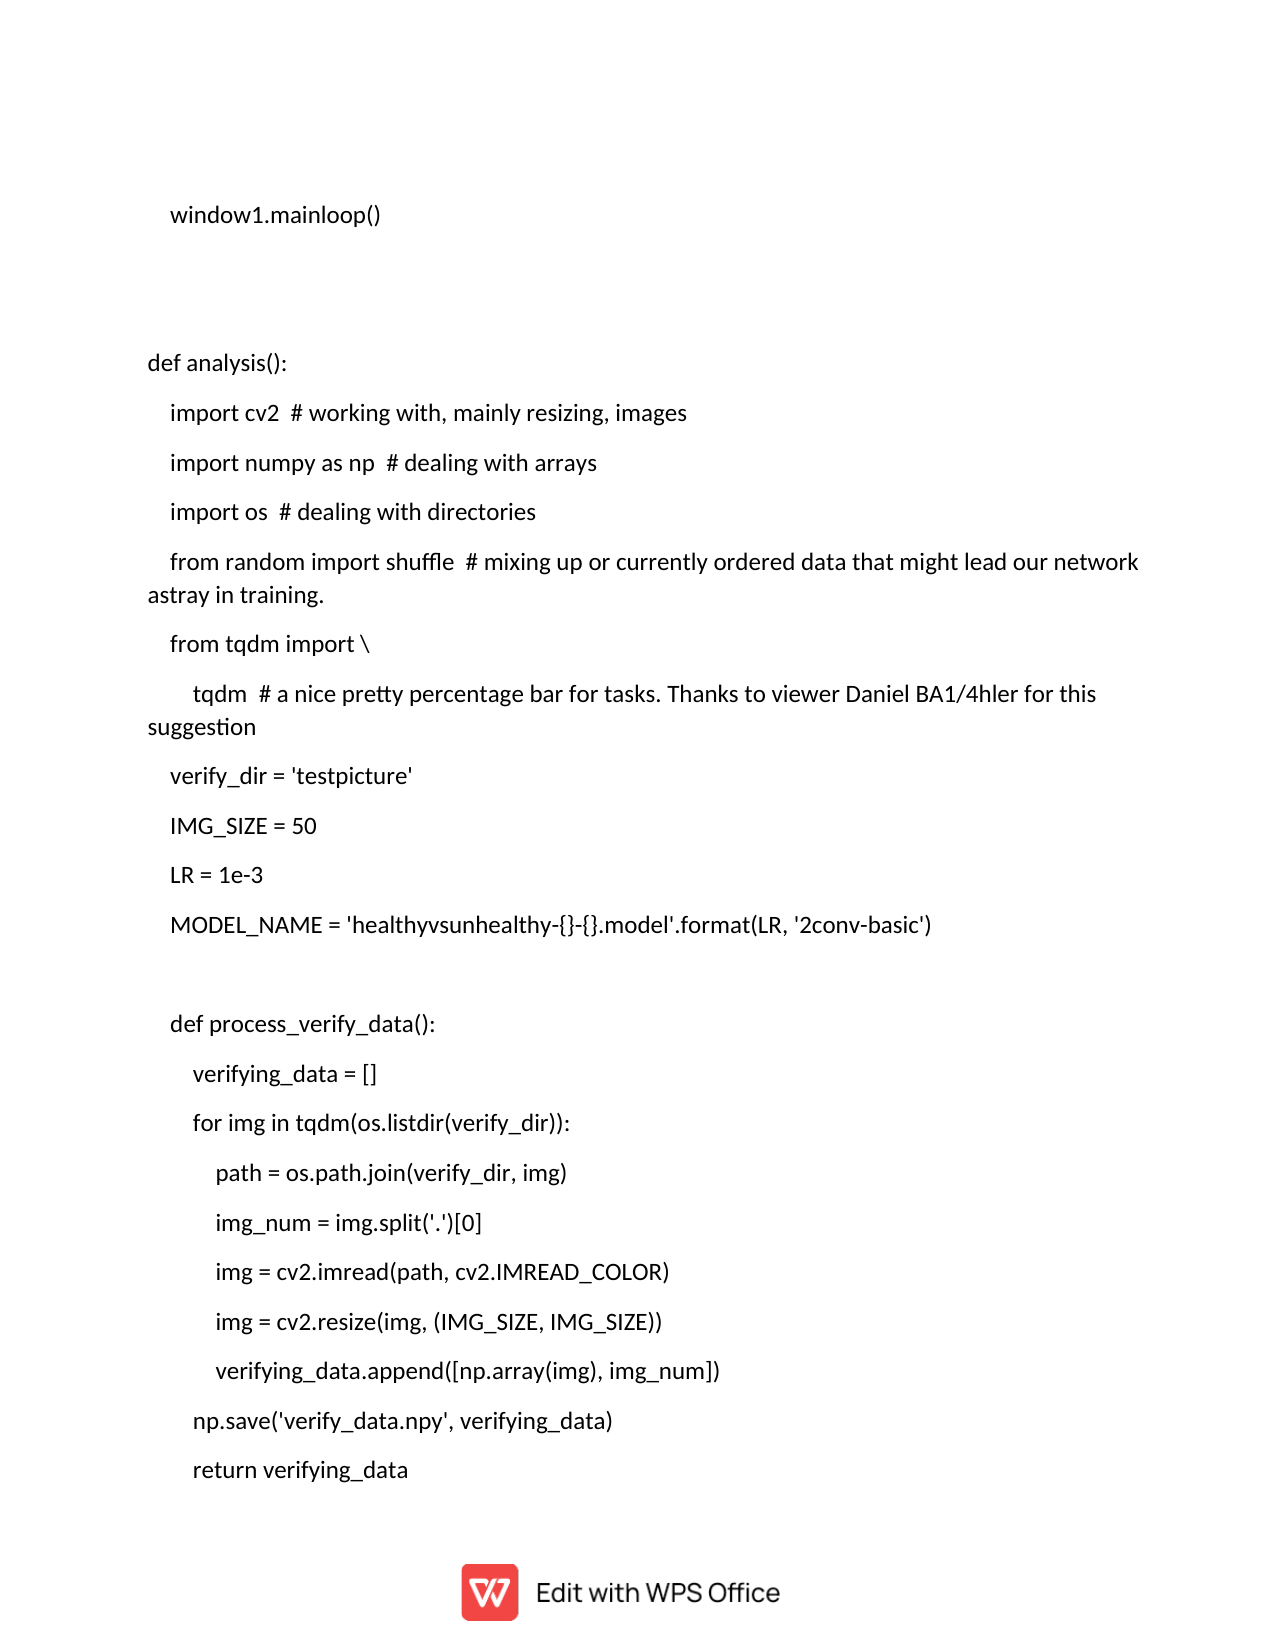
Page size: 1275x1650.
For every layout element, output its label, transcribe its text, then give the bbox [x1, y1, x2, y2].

text from tqdm import \ [147, 628, 1158, 659]
text import cv2 # working with, mainly resizing, images [147, 397, 1158, 428]
text def analysis(): [147, 348, 1158, 378]
text verifying_data = [] [147, 1058, 1158, 1088]
text def process_verify_data(): [147, 1008, 1158, 1039]
text window1.mainloop() [147, 199, 1158, 229]
text img = cv2.resize(img, (IMG_SIZE, IMG_SIZE)) [147, 1306, 1158, 1336]
text IMG_SIZE = 50 [147, 810, 1158, 841]
text tqdm # a nice pretty percentage bar for tasks. Thanks to viewer Daniel BA1/4hler for this suggestion [147, 678, 1158, 741]
picture [461, 1564, 781, 1621]
text verifying_data.append([np.array(img), img_num]) [147, 1356, 1158, 1386]
text return verifying_data [147, 1455, 1158, 1485]
text np.save('verify_data.npy', verifying_data) [147, 1405, 1158, 1436]
text import numpy as np # dealing with arrays [147, 447, 1158, 477]
text for img in tqdm(os.listdir(verify_dir)): [147, 1108, 1158, 1138]
text img_num = img.split('.')[0] [147, 1207, 1158, 1237]
text path = os.path.join(verify_dir, img) [147, 1157, 1158, 1188]
text import os # dealing with directories [147, 496, 1158, 527]
text verify_dir = 'testpicture' [147, 761, 1158, 791]
text MODEL_NAME = 'healthyvsunhealthy-{}-{}.model'.format(LR, '2conv-basic') [147, 909, 1158, 940]
text img = cv2.imread(path, cv2.IMREAD_COLOR) [147, 1256, 1158, 1287]
text from random import shuffle # mixing up or currently ordered data that might lead our network astray in training. [147, 546, 1158, 609]
text LR = 1e-3 [147, 860, 1158, 890]
